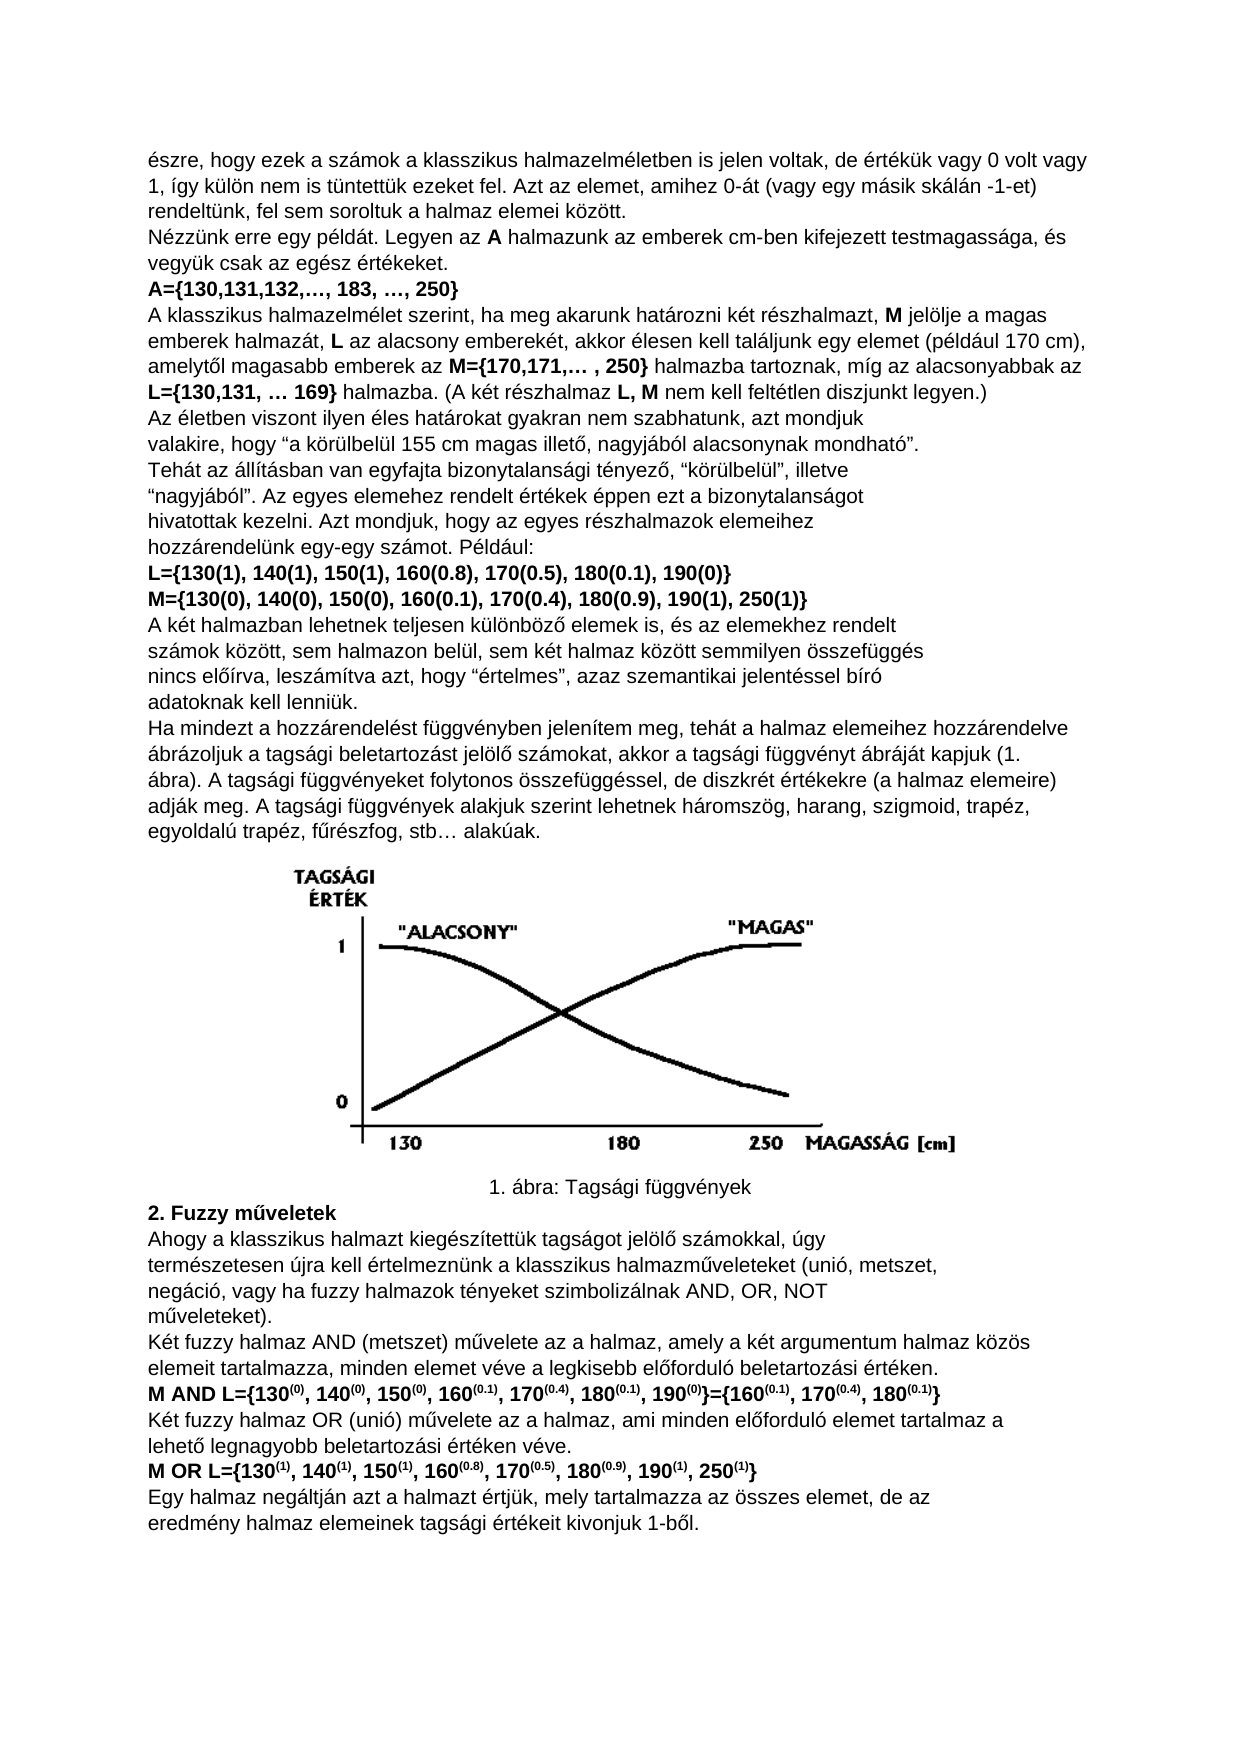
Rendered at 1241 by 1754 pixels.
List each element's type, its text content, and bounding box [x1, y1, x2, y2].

text rendeltünk, fel sem soroltuk a halmaz elemei között. [148, 199, 1093, 223]
text Egy halmaz negáltján azt a halmazt értjük, mely tartalmazza az összes elemet, de az [148, 1485, 1093, 1509]
text valakire, hogy “a körülbelül 155 cm magas illető, nagyjából alacsonynak mondható”. [148, 432, 1093, 456]
text műveleteket). [148, 1304, 1093, 1328]
text Az életben viszont ilyen éles határokat gyakran nem szabhatunk, azt mondjuk [148, 406, 1093, 430]
text eredmény halmaz elemeinek tagsági értékeit kivonjuk 1-ből. [148, 1511, 1093, 1535]
text A két halmazban lehetnek teljesen különböző elemek is, és az elemekhez rendelt [148, 613, 1093, 637]
text vegyük csak az egész értékeket. [148, 251, 1093, 275]
text M AND L={130(0), 140(0), 150(0), 160(0.1), 170(0.4), 180(0.1), 190(0)}={160(0.1), 170(0.4), 180(0.1)} [148, 1382, 1093, 1406]
text Két fuzzy halmaz OR (unió) művelete az a halmaz, ami minden előforduló elemet tartalmaz a [148, 1408, 1093, 1432]
text “nagyjából”. Az egyes elemehez rendelt értékek éppen ezt a bizonytalanságot [148, 483, 1093, 507]
text elemeit tartalmazza, minden elemet véve a legkisebb előforduló beletartozási értéken. [148, 1356, 1093, 1380]
text hozzárendelünk egy-egy számot. Például: [148, 535, 1093, 559]
text Két fuzzy halmaz AND (metszet) művelete az a halmaz, amely a két argumentum halmaz közös [148, 1330, 1093, 1354]
text M OR L={130(1), 140(1), 150(1), 160(0.8), 170(0.5), 180(0.9), 190(1), 250(1)} [148, 1459, 1093, 1483]
text egyoldalú trapéz, fűrészfog, stb… alakúak. [148, 819, 1093, 843]
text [148, 148, 1093, 197]
text Ha mindezt a hozzárendelést függvényben jelenítem meg, tehát a halmaz elemeihez hozzárendelve [148, 716, 1093, 740]
text ábra). A tagsági függvényeket folytonos összefüggéssel, de diszkrét értékekre (a halmaz elemeire) [148, 768, 1093, 792]
text adják meg. A tagsági függvények alakjuk szerint lehetnek háromszög, harang, szigmoid, trapéz, [148, 793, 1093, 817]
text 2. Fuzzy műveletek [148, 1201, 1093, 1225]
text Nézzünk erre egy példát. Legyen az A halmazunk az emberek cm-ben kifejezett testmagassága, és [148, 225, 1093, 249]
text Tehát az állításban van egyfajta bizonytalansági tényező, “körülbelül”, illetve [148, 458, 1093, 482]
text L={130(1), 140(1), 150(1), 160(0.8), 170(0.5), 180(0.1), 190(0)} [148, 561, 1093, 585]
text nincs előírva, leszámítva azt, hogy “értelmes”, azaz szemantikai jelentéssel bíró [148, 664, 1093, 688]
text A={130,131,132,…, 183, …, 250} [148, 277, 1093, 301]
text 1. ábra: Tagsági függvények [148, 1175, 1093, 1199]
text A klasszikus halmazelmélet szerint, ha meg akarunk határozni két részhalmazt, M jelölje a magas emberek halmazát, L az alacsony emberekét, akkor élesen kell találjunk egy elemet (például 170 cm), amelytől magasabb emberek az M={170,171,… , 250} halmazba tartoznak, míg az alacsonyabbak az L={130,131, … 169} halmazba. (A két részhalmaz L, M nem kell feltétlen diszjunkt legyen.) [148, 303, 1093, 404]
text M={130(0), 140(0), 150(0), 160(0.1), 170(0.4), 180(0.9), 190(1), 250(1)} [148, 587, 1093, 611]
text hivatottak kezelni. Azt mondjuk, hogy az egyes részhalmazok elemeihez [148, 509, 1093, 533]
text ábrázoljuk a tagsági beletartozást jelölő számokat, akkor a tagsági függvényt ábráját kapjuk (1. [148, 742, 1093, 766]
text lehető legnagyobb beletartozási értéken véve. [148, 1433, 1093, 1457]
text Ahogy a klasszikus halmazt kiegészítettük tagságot jelölő számokkal, úgy [148, 1227, 1093, 1251]
text adatoknak kell lenniük. [148, 690, 1093, 714]
text negáció, vagy ha fuzzy halmazok tényeket szimbolizálnak AND, OR, NOT [148, 1278, 1093, 1302]
text természetesen újra kell értelmeznünk a klasszikus halmazműveleteket (unió, metszet, [148, 1253, 1093, 1277]
text számok között, sem halmazon belül, sem két halmaz között semmilyen összefüggés [148, 638, 1093, 662]
